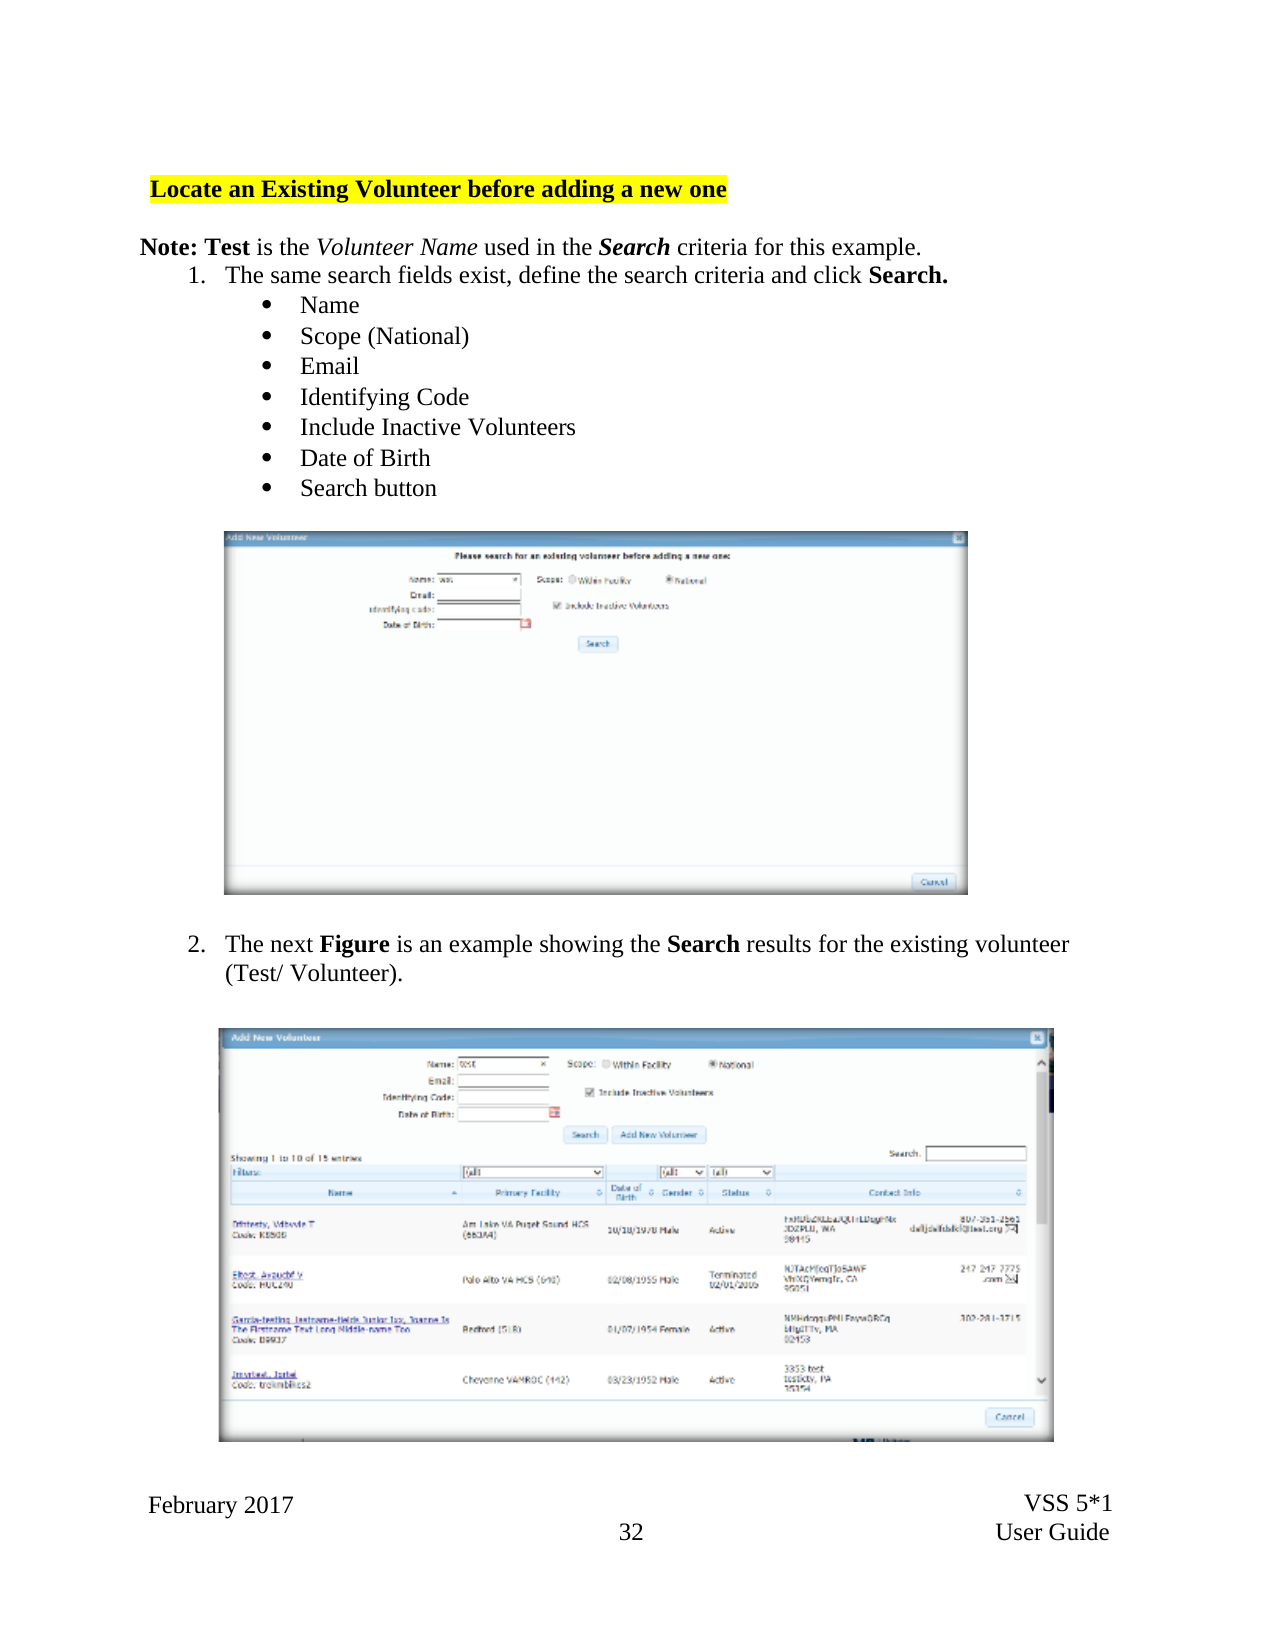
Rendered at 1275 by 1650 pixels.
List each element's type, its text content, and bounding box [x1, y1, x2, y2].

list Identifying Code [262, 381, 1137, 411]
list Name [262, 289, 1137, 320]
picture [218, 1028, 1054, 1442]
list Scope (National) [262, 320, 1137, 350]
list Include Inactive Volunteers [262, 411, 1137, 442]
list The next Figure is an example showing the Search results for the existing volunteer (Test/ Volunteer). [187, 929, 1072, 987]
picture [223, 531, 968, 895]
list Email [262, 350, 1137, 381]
list Search button [262, 472, 1137, 503]
list Date of Birth [262, 442, 1137, 472]
list The same search fields exist, define the search criteria and click Search. [187, 261, 1137, 289]
text Locate an Existing Volunteer before adding a new one [150, 174, 1137, 203]
text Note: Test is the Volunteer Name used in the Search criteria for this example. [139, 232, 1137, 261]
